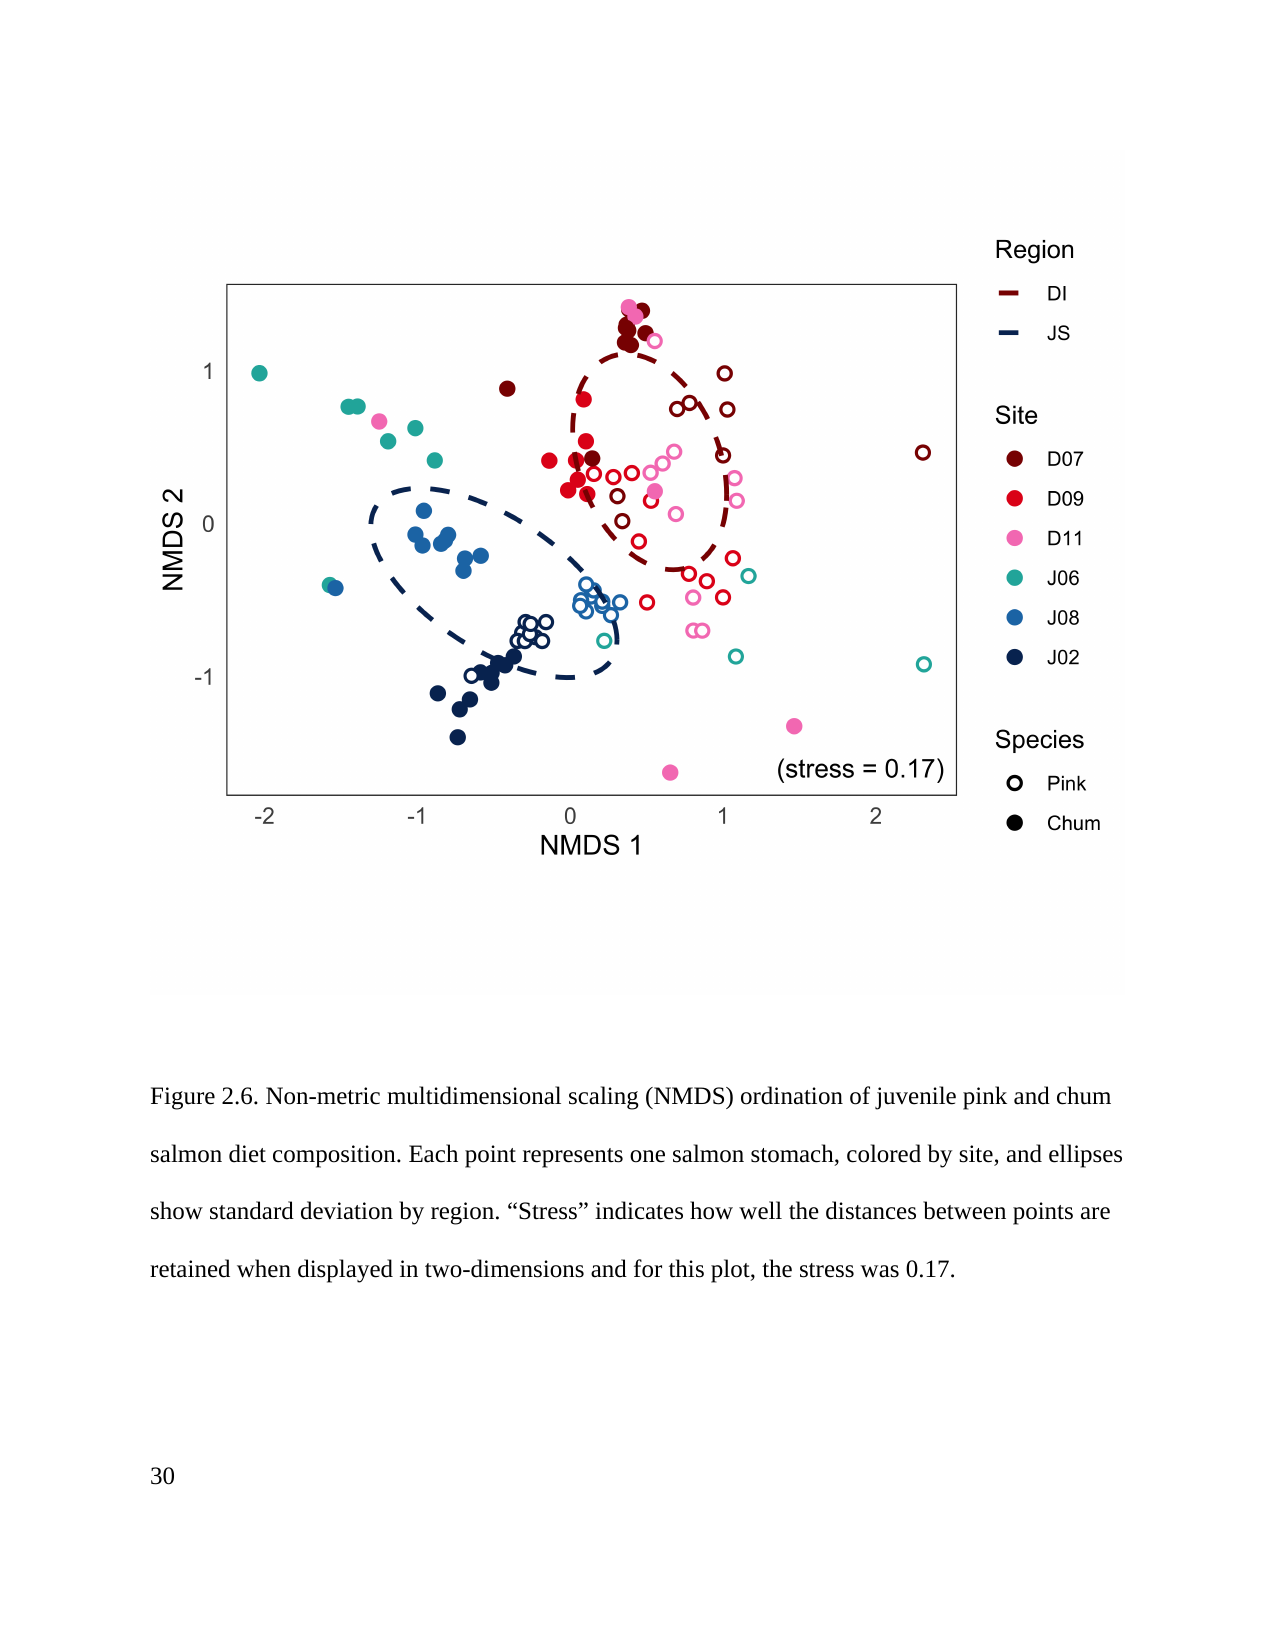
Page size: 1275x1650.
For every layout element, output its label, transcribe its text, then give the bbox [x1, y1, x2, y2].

picture [150, 150, 1125, 995]
text Figure 2.6. Non-metric multidimensional scaling (NMDS) ordination of juvenile pink and chum salmon diet composition. Each point represents one salmon stomach, colored by site, and ellipses show standard deviation by region. “Stress” indicates how well the distances between points are retained when displayed in two-dimensions and for this plot, the stress was 0.17. [150, 1081, 1125, 1282]
